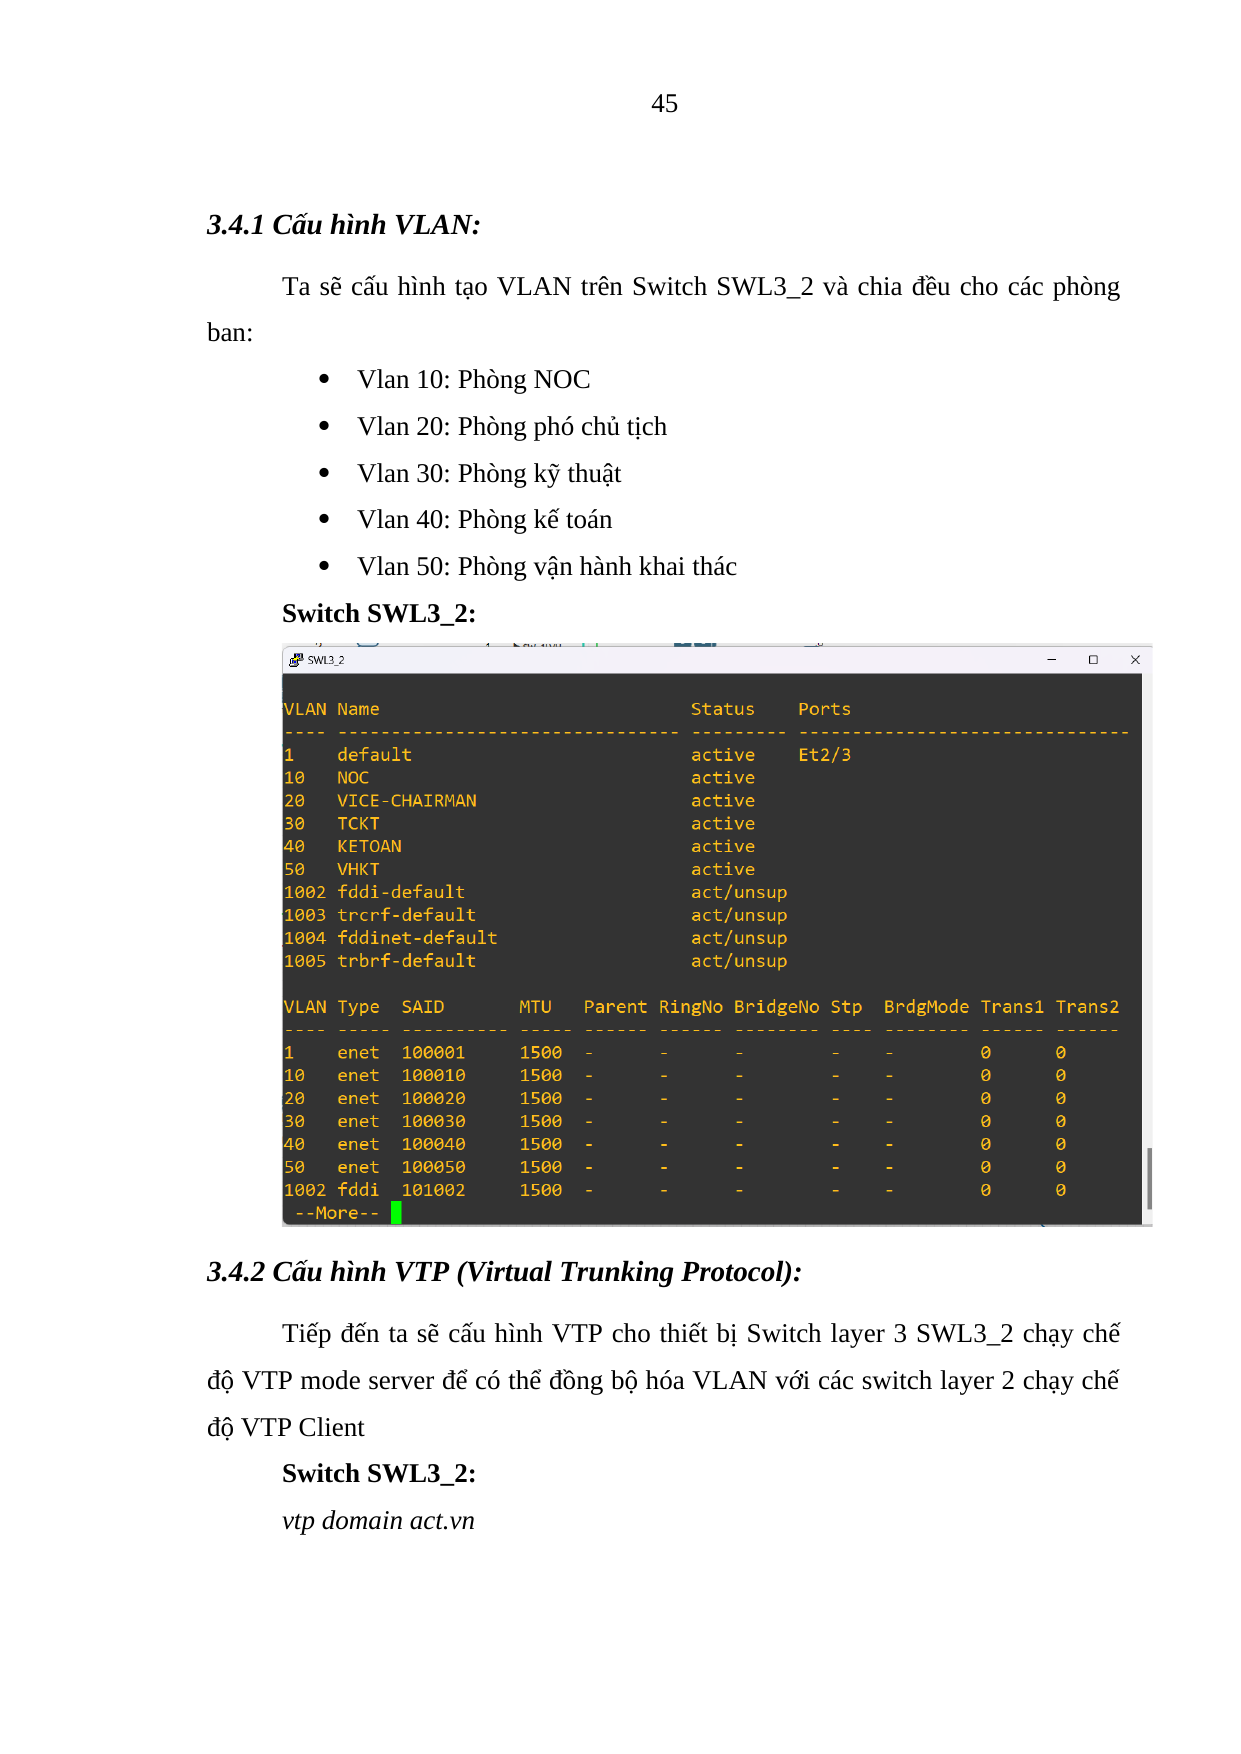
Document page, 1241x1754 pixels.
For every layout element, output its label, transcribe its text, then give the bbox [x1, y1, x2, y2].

text Tiếp đến ta sẽ cấu hình VTP cho thiết bị Switch layer 3 SWL3_2 chạy chế độ VTP mode server để có thể đồng bộ hóa VLAN với các switch layer 2 chạy chế độ VTP Client [207, 1317, 1122, 1442]
list Vlan 30: Phòng kỹ thuật [319, 457, 1122, 488]
text vtp domain act.vn [207, 1504, 1122, 1535]
list Vlan 20: Phòng phó chủ tịch [319, 410, 1122, 441]
list Vlan 10: Phòng NOC [319, 363, 1122, 394]
picture [281, 643, 1153, 1227]
text Ta sẽ cấu hình tạo VLAN trên Switch SWL3_2 và chia đều cho các phòng ban: [207, 269, 1122, 347]
list Vlan 40: Phòng kế toán [319, 503, 1122, 535]
subtitle Cấu hình VLAN: [207, 207, 1122, 240]
list Vlan 50: Phòng vận hành khai thác [319, 550, 1122, 582]
subtitle Cấu hình VTP (Virtual Trunking Protocol): [207, 1254, 1122, 1288]
text Switch SWL3_2: [207, 1457, 1122, 1488]
text Switch SWL3_2: [207, 597, 1122, 628]
